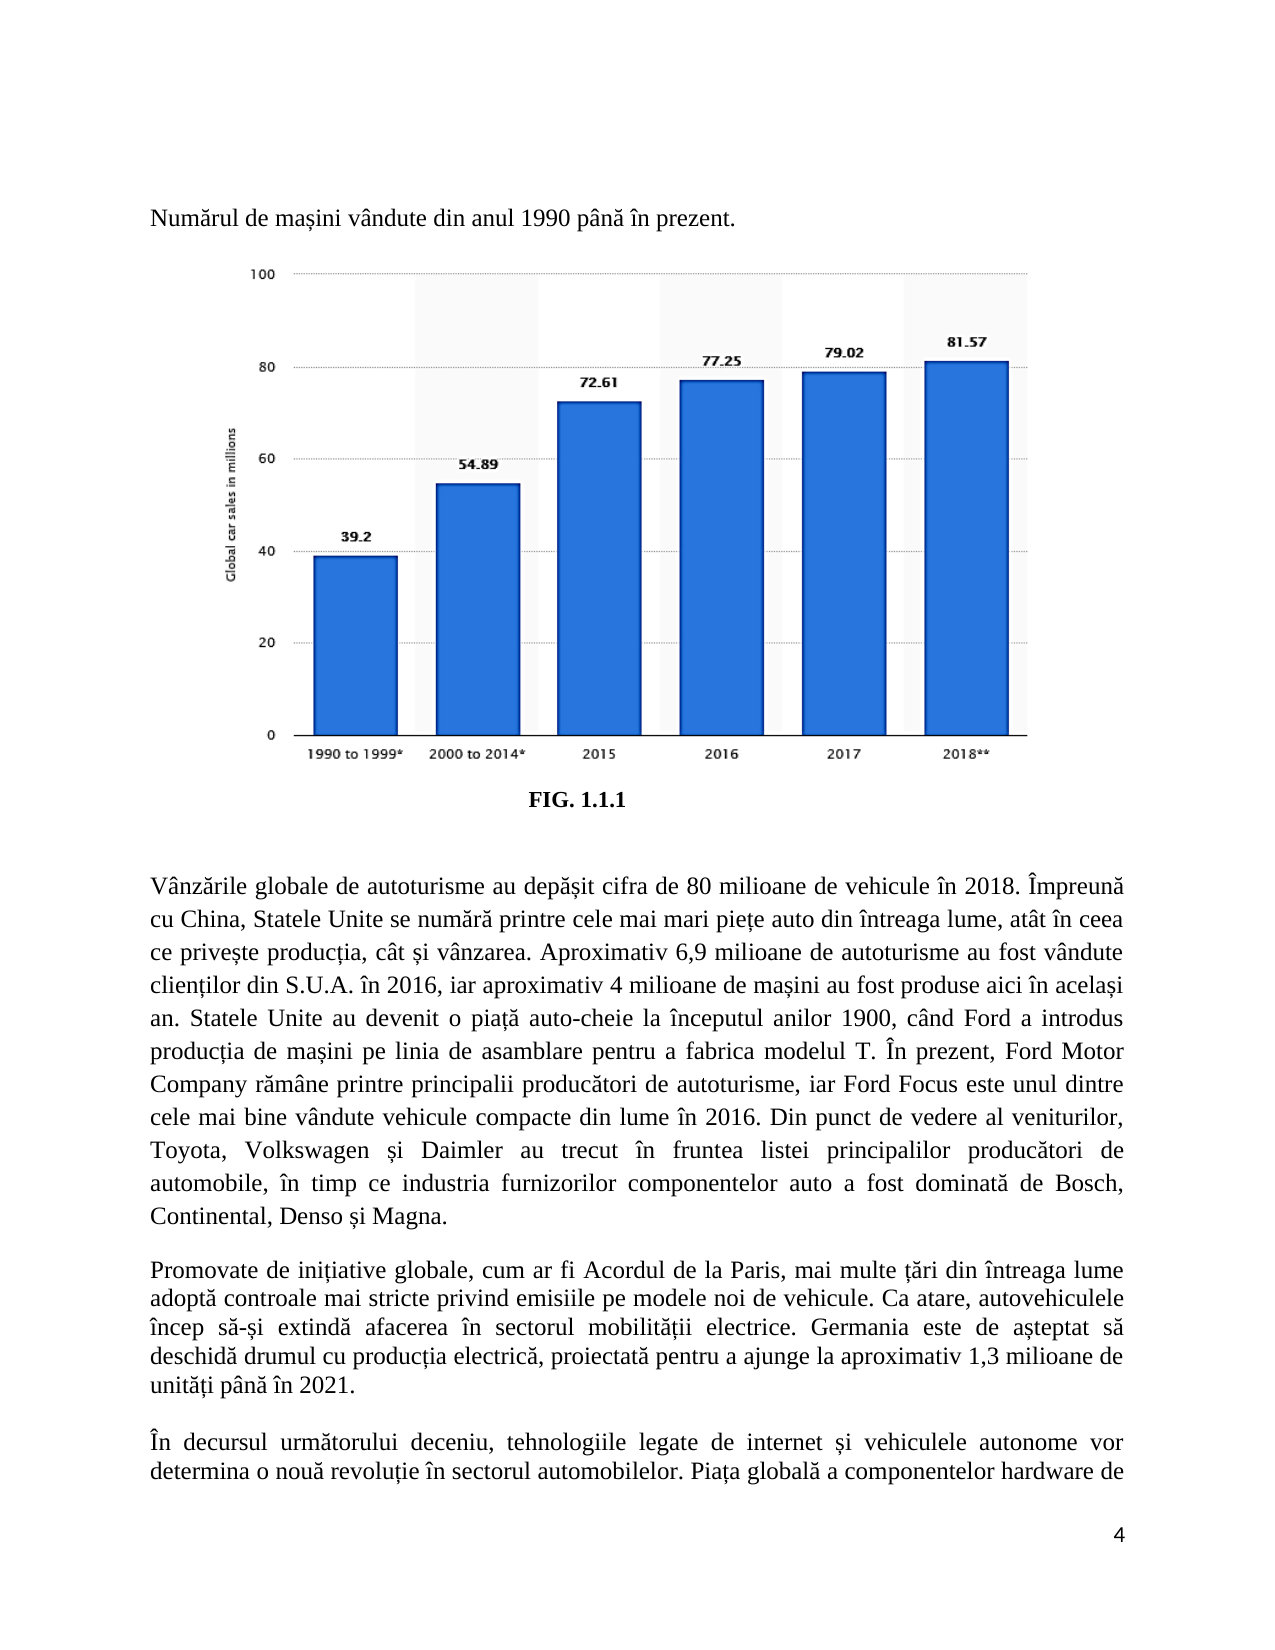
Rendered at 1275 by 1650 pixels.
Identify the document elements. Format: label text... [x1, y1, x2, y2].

text Numărul de mașini vândute din anul 1990 până în prezent. [150, 203, 1125, 232]
text Vânzările globale de autoturisme au depășit cifra de 80 milioane de vehicule în 2018. Împreună cu China, Statele Unite se numără printre cele mai mari piețe auto din întreaga lume, atât în ceea ce privește producția, cât și vânzarea. Aproximativ 6,9 milioane de autoturisme au fost vândute clienților din S.U.A. în 2016, iar aproximativ 4 milioane de mașini au fost produse aici în același an. Statele Unite au devenit o piață auto-cheie la începutul anilor 1900, când Ford a introdus producția de mașini pe linia de asamblare pentru a fabrica modelul T. În prezent, Ford Motor Company rămâne printre principalii producători de autoturisme, iar Ford Focus este unul dintre cele mai bine vândute vehicule compacte din lume în 2016. Din punct de vedere al veniturilor, Toyota, Volkswagen și Daimler au trecut în fruntea listei principalilor producători de automobile, în timp ce industria furnizorilor componentelor auto a fost dominată de Bosch, Continental, Denso și Magna. [150, 871, 1125, 1230]
text Promovate de inițiative globale, cum ar fi Acordul de la Paris, mai multe țări din întreaga lume adoptă controale mai stricte privind emisiile pe modele noi de vehicule. Ca atare, autovehiculele încep să-și extindă afacerea în sectorul mobilității electrice. Germania este de așteptat să deschidă drumul cu producția electrică, proiectată pentru a ajunge la aproximativ 1,3 milioane de unități până în 2021. [150, 1255, 1125, 1398]
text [150, 1427, 1125, 1485]
picture [196, 253, 1047, 779]
